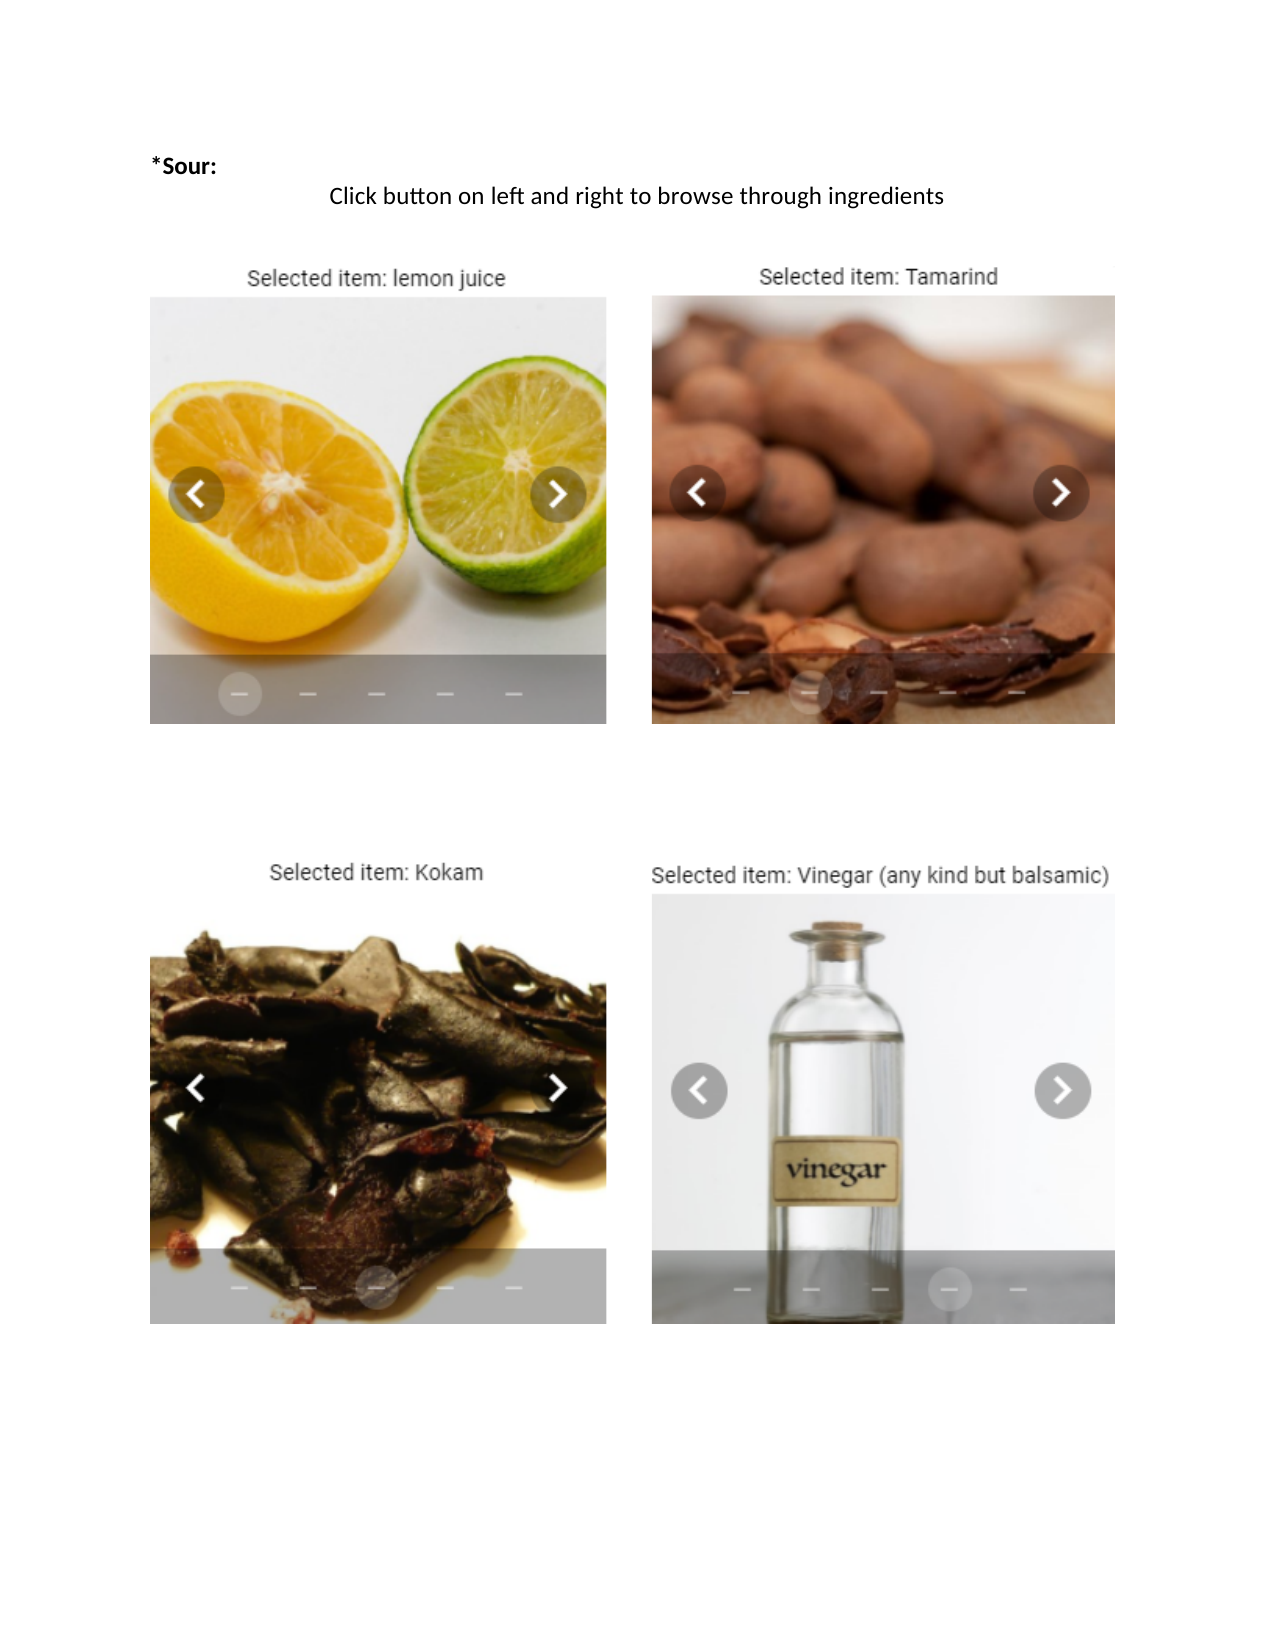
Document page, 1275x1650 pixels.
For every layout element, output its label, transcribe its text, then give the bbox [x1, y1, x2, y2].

picture [150, 266, 607, 724]
text *Sour: [150, 150, 1125, 181]
picture [150, 860, 607, 1324]
text Click button on left and right to browse through ingredients [150, 181, 1125, 211]
picture [651, 266, 1115, 724]
picture [651, 863, 1115, 1324]
